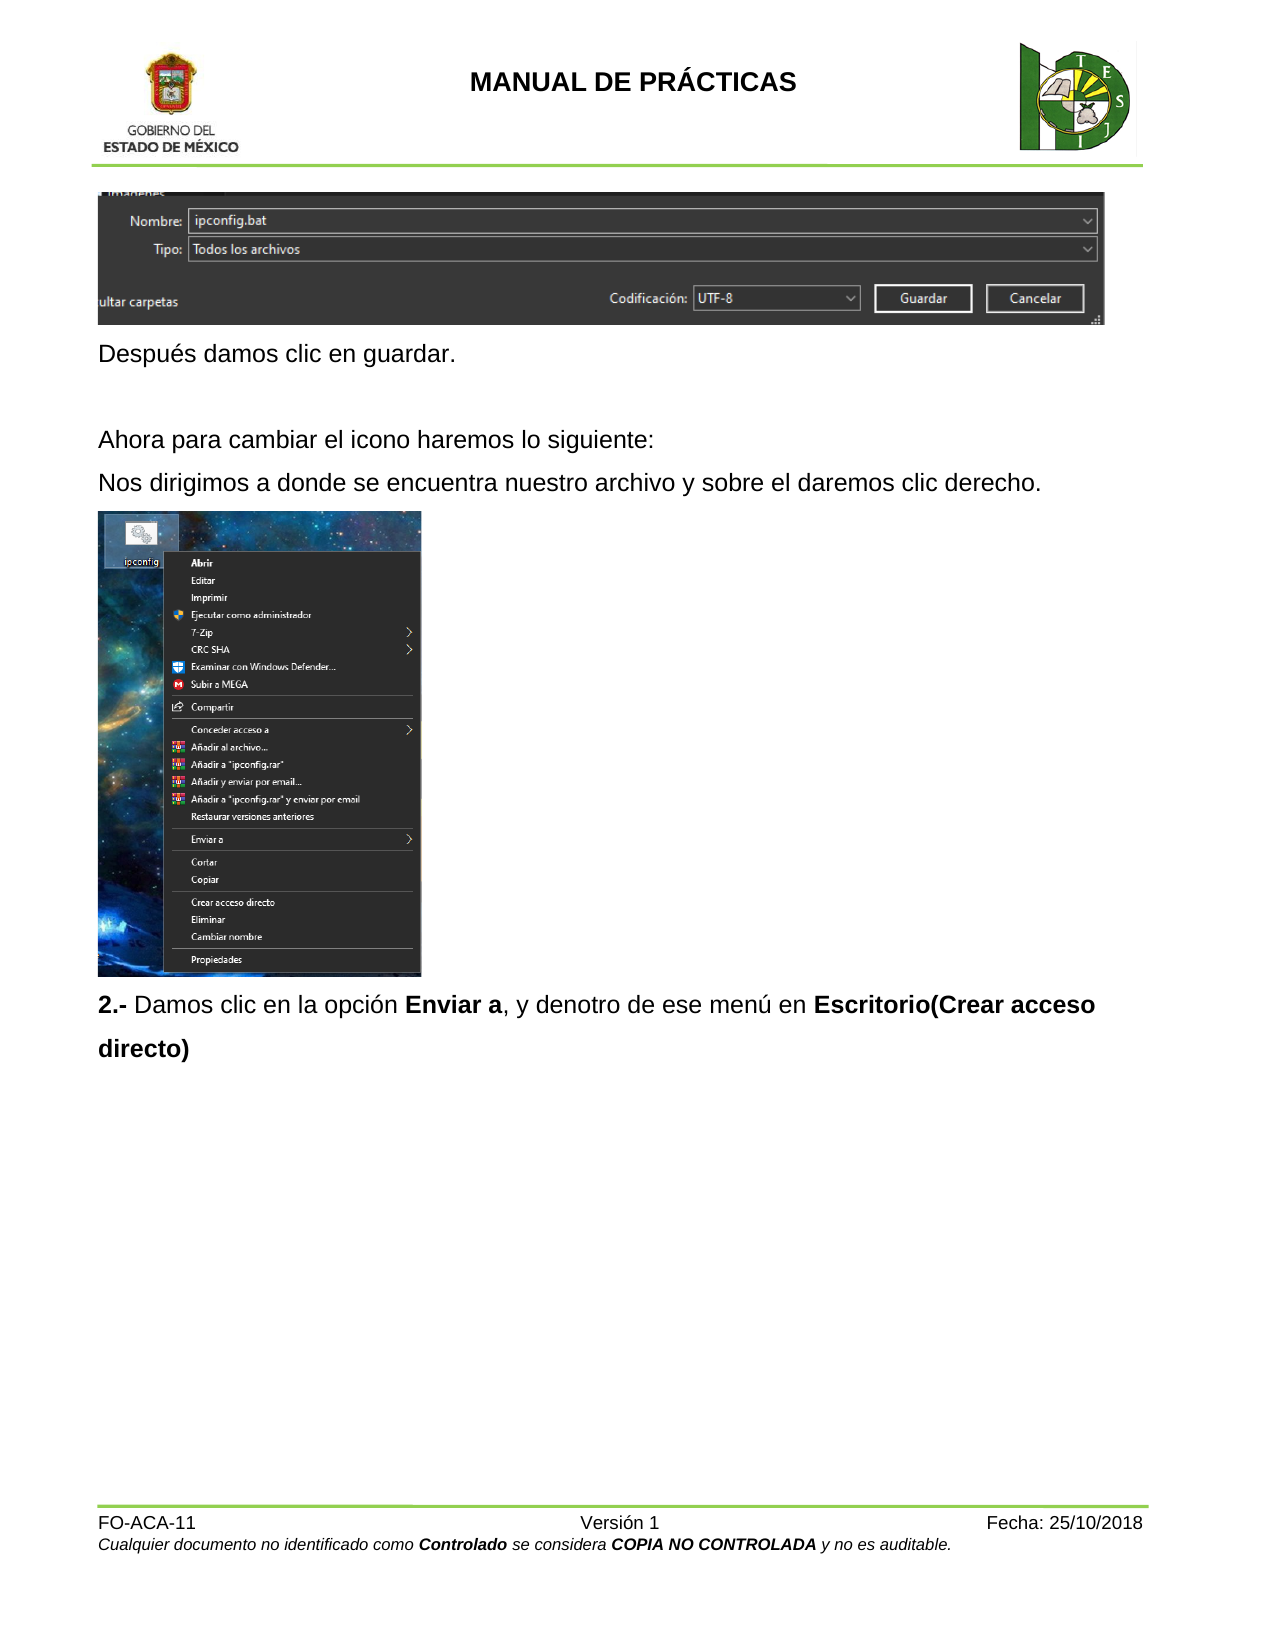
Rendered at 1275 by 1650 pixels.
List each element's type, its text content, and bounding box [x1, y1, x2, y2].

picture [97, 192, 1105, 325]
text Nos dirigimos a donde se encuentra nuestro archivo y sobre el daremos clic derecho. [98, 468, 1183, 497]
picture [95, 42, 241, 161]
picture [97, 511, 422, 977]
text Después damos clic en guardar. [98, 339, 1183, 367]
text Ahora para cambiar el icono haremos lo siguiente: [98, 425, 1183, 454]
text 2.- Damos clic en la opción Enviar a, y denotro de ese menú en Escritorio(Crear acceso directo) [98, 991, 1183, 1063]
picture [1018, 41, 1137, 157]
